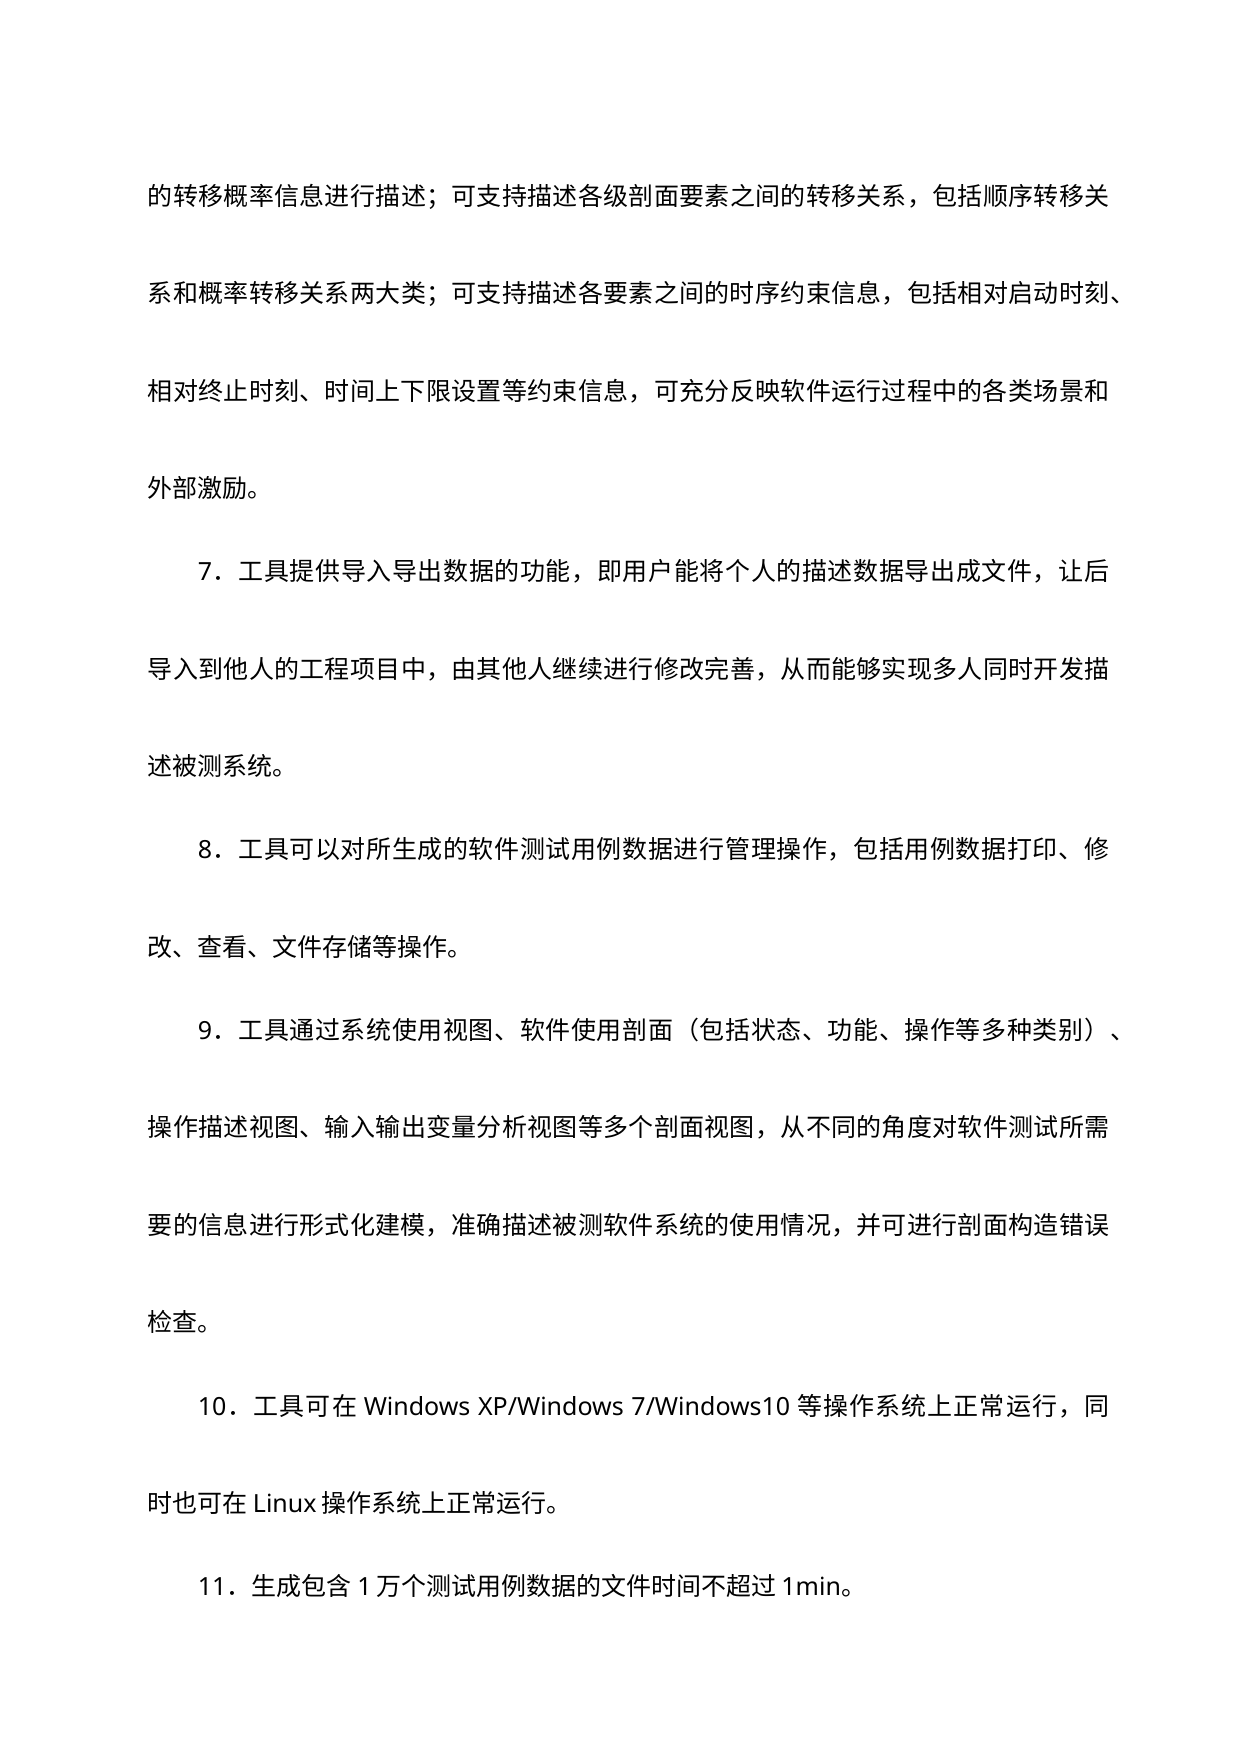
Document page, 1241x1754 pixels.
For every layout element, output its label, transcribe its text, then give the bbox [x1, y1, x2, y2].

text 9．工具通过系统使用视图、软件使用剖面（包括状态、功能、操作等多种类别）、操作描述视图、输入输出变量分析视图等多个剖面视图，从不同的角度对软件测试所需要的信息进行形式化建模，准确描述被测软件系统的使用情况，并可进行剖面构造错误检查。 [148, 996, 1110, 1353]
text 8．工具可以对所生成的软件测试用例数据进行管理操作，包括用例数据打印、修改、查看、文件存储等操作。 [148, 815, 1110, 978]
text 7．工具提供导入导出数据的功能，即用户能将个人的描述数据导出成文件，让后导入到他人的工程项目中，由其他人继续进行修改完善，从而能够实现多人同时开发描述被测系统。 [148, 537, 1110, 797]
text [148, 162, 1110, 519]
text 10．工具可在Windows XP/Windows 7/Windows10等操作系统上正常运行，同时也可在Linux操作系统上正常运行。 [148, 1372, 1110, 1534]
text 11．生成包含 1万个测试用例数据的文件时间不超过1min。 [148, 1552, 1110, 1617]
